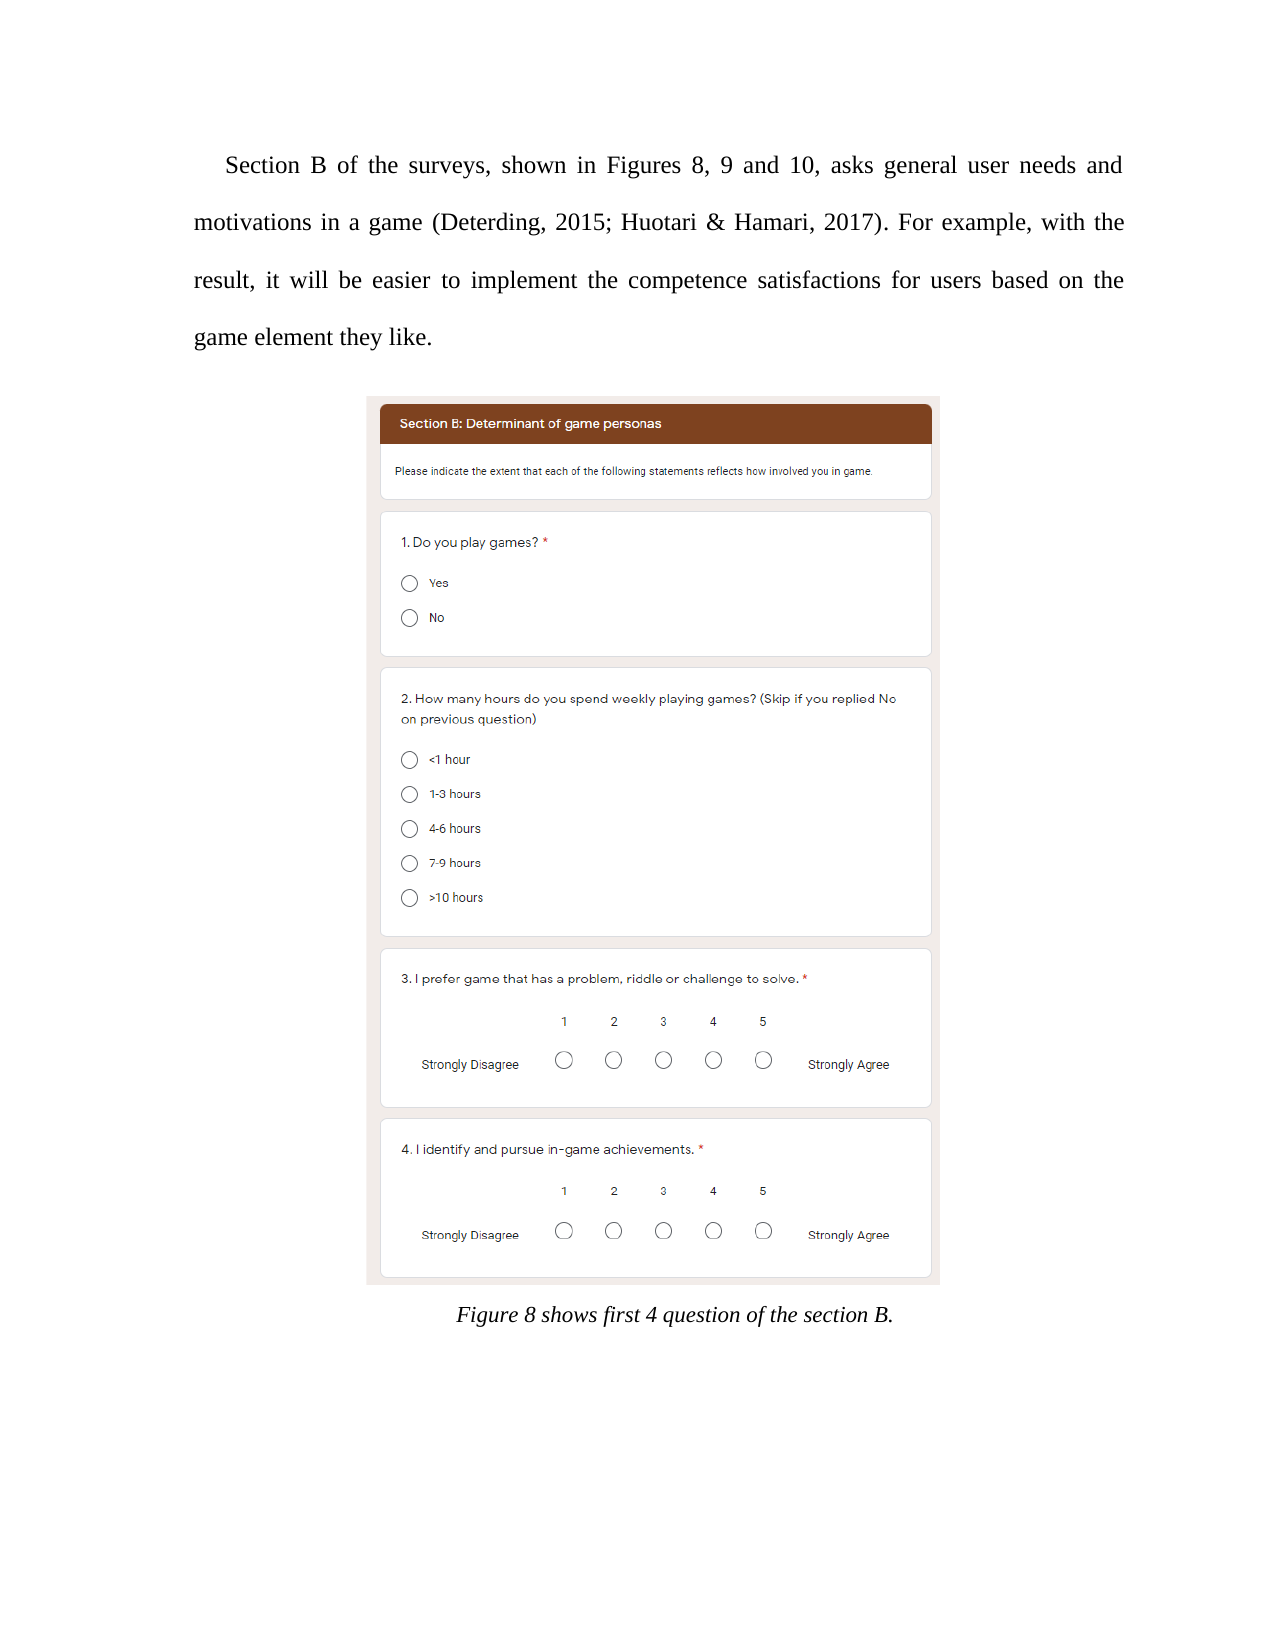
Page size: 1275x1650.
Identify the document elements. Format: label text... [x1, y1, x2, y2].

text Section B of the surveys, shown in Figures 8, 9 and 10, asks general user needs and motivations in a game . For example, with the result, it will be easier to implement the competence satisfactions for users based on the game element they like. [194, 150, 1125, 351]
picture [366, 396, 940, 1285]
